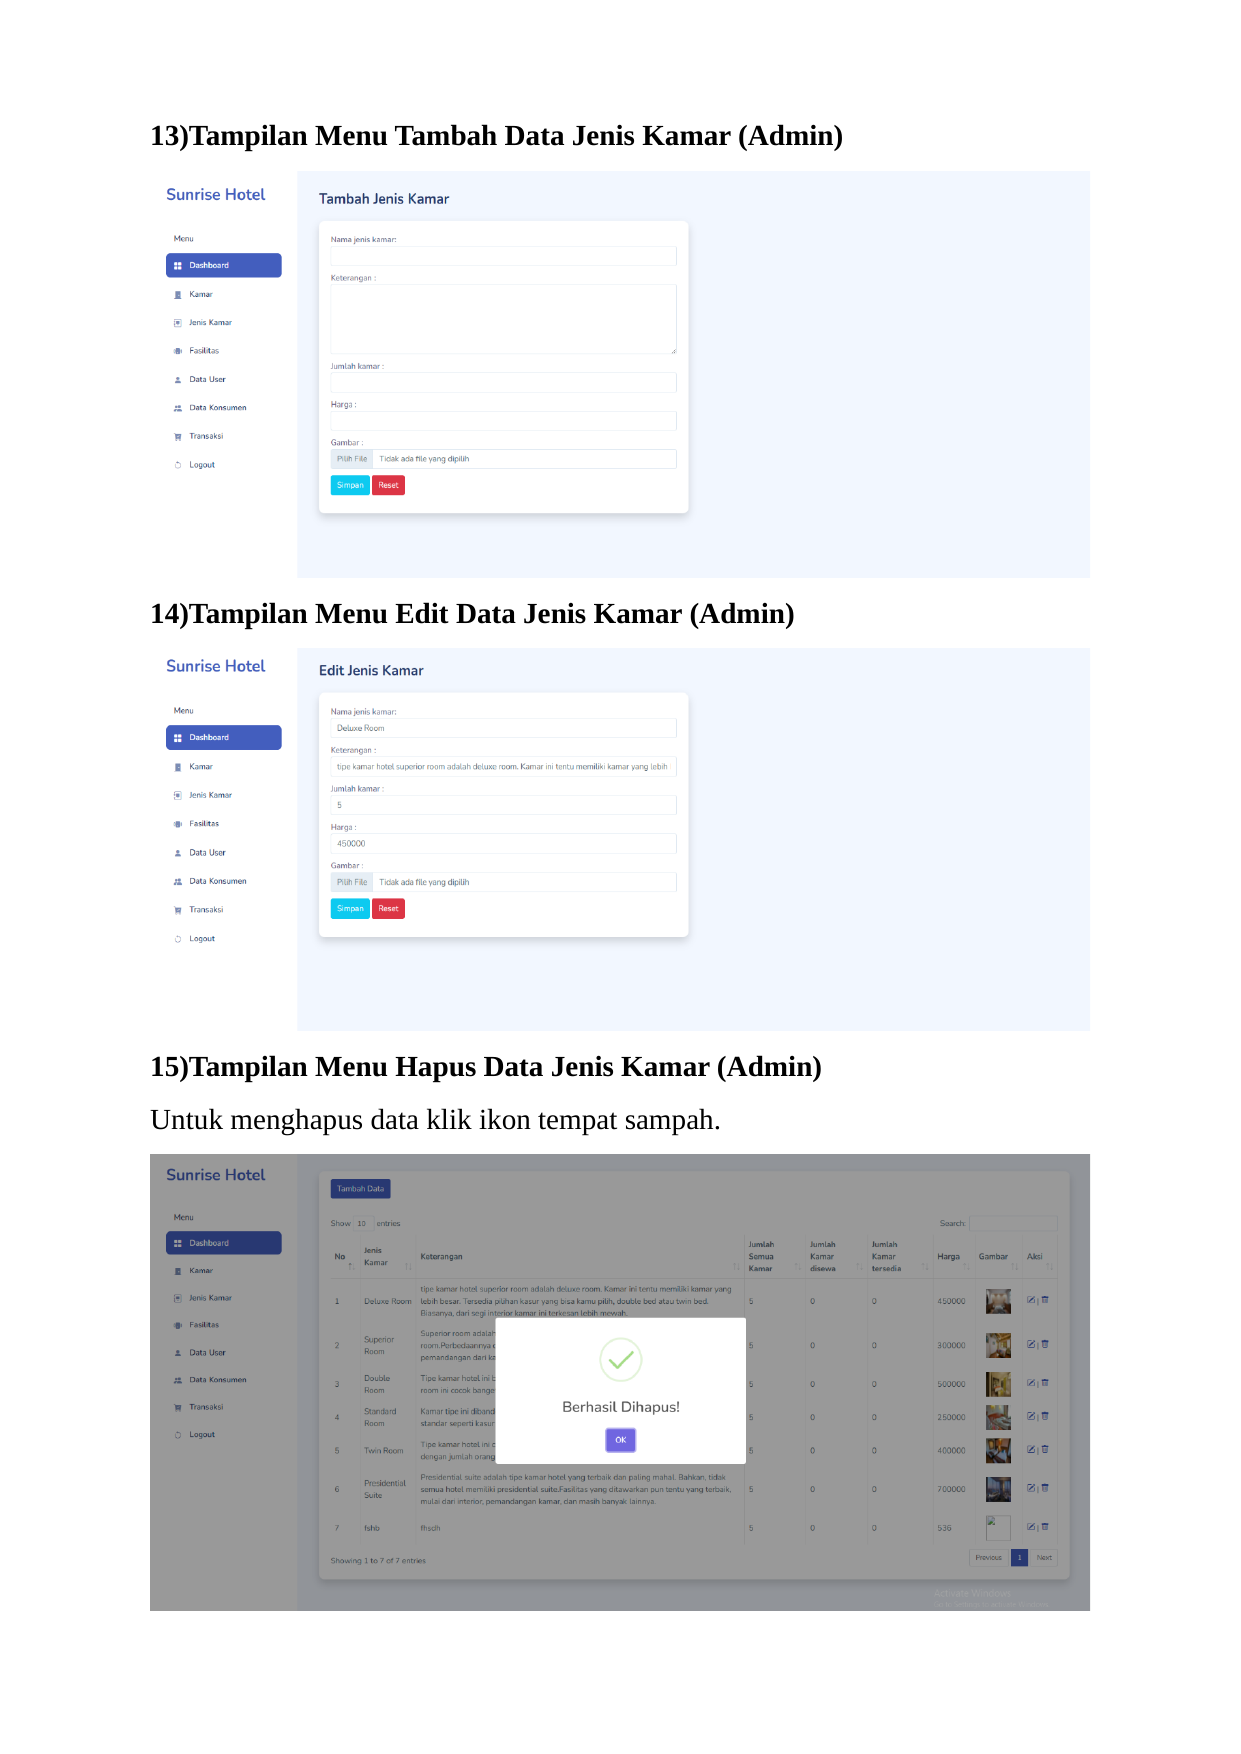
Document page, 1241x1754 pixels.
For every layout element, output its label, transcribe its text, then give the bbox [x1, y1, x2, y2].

text 14)Tampilan Menu Edit Data Jenis Kamar (Admin) [150, 596, 1090, 629]
text 13)Tampilan Menu Tambah Data Jenis Kamar (Admin) [150, 118, 1090, 152]
picture [150, 171, 1091, 578]
picture [150, 648, 1091, 1031]
text 15)Tampilan Menu Hapus Data Jenis Kamar (Admin) [150, 1049, 1090, 1082]
text Untuk menghapus data klik ikon tempat sampah. [150, 1102, 1090, 1135]
picture [150, 1154, 1091, 1611]
